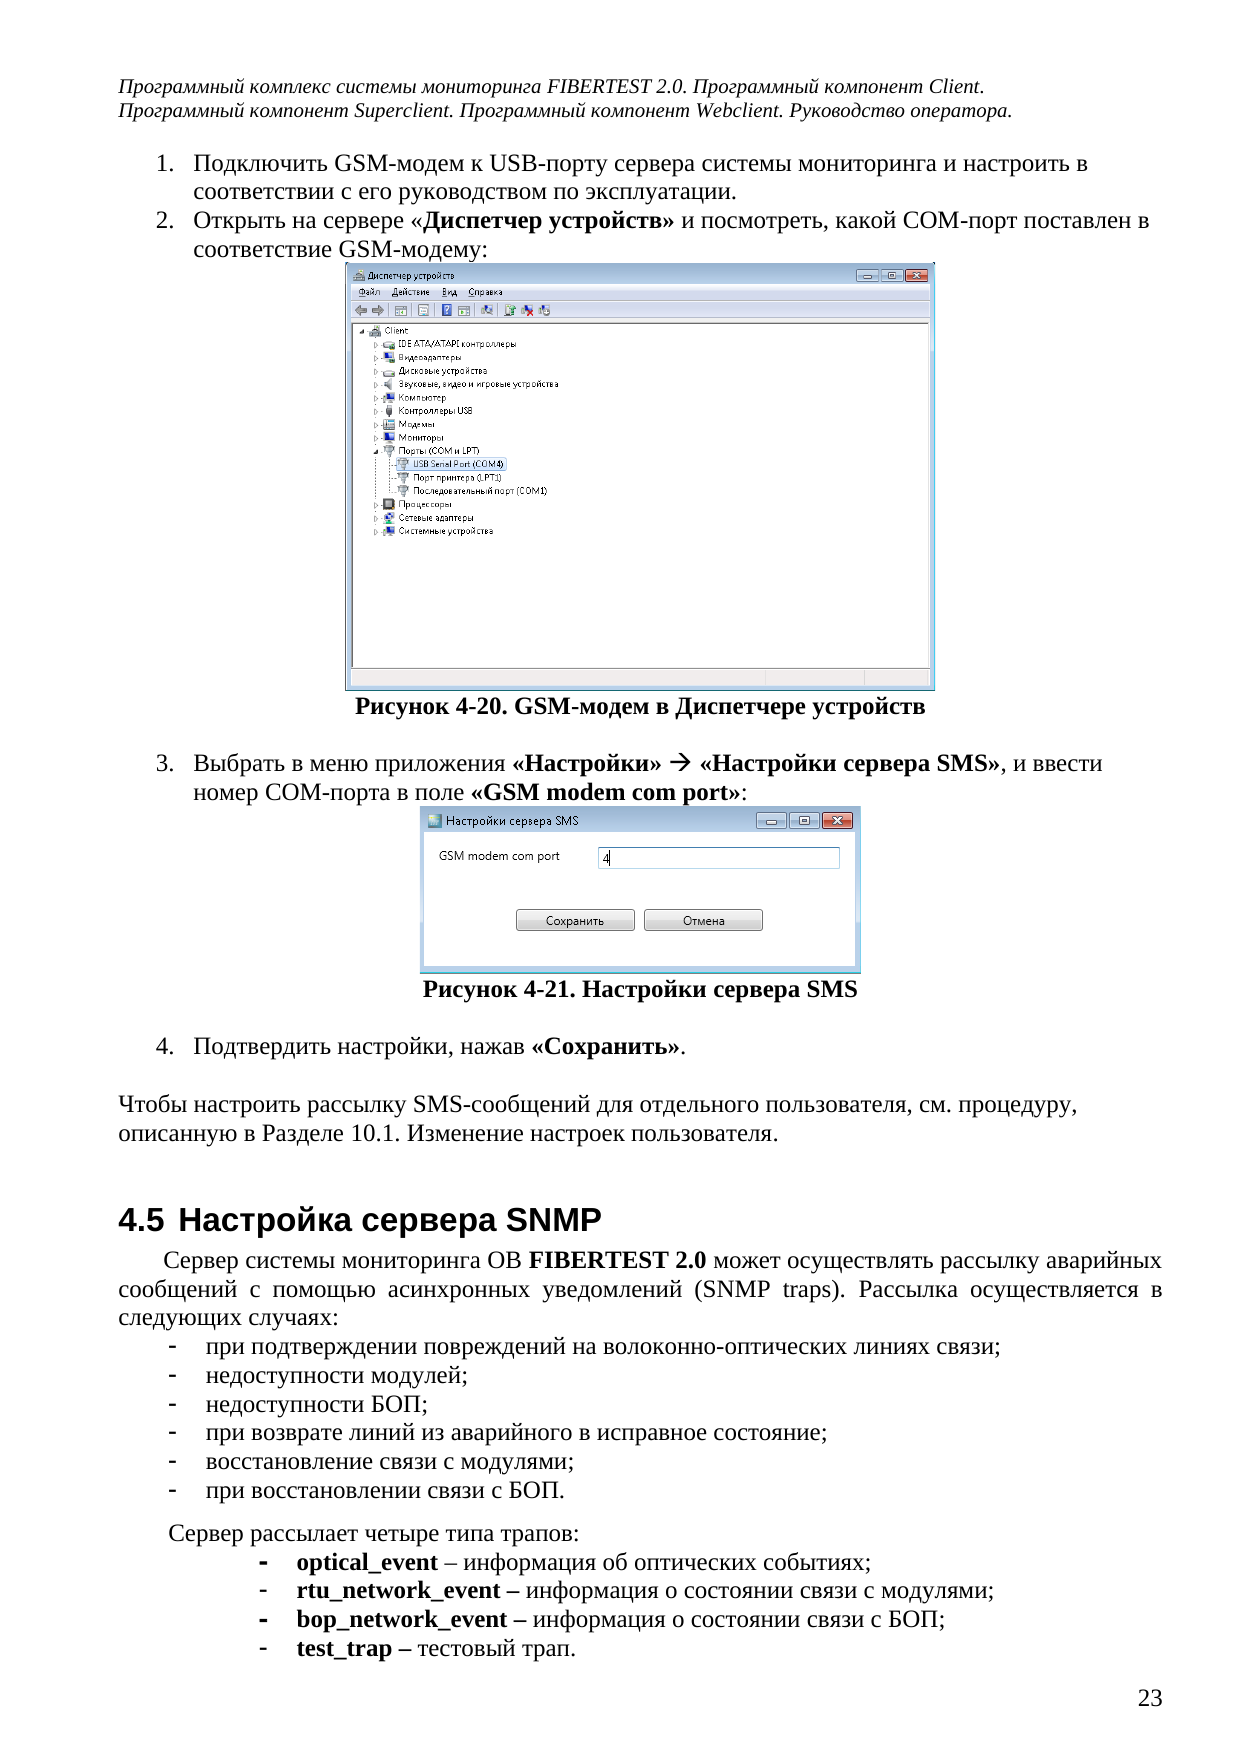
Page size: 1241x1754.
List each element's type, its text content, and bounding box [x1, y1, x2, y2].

list Открыть на сервере «Диспетчер устройств» и посмотреть, какой COM-порт поставлен в соответствие GSM-модему: [156, 205, 1162, 263]
list при возврате линий из аварийного в исправное состояние; [168, 1417, 1162, 1446]
list rtu_network_event – информация о состоянии связи с модулями; [259, 1576, 1162, 1604]
picture [419, 806, 861, 974]
list недоступности модулей; [168, 1360, 1162, 1389]
list Подключить GSM-модем к USB-порту сервера системы мониторинга и настроить в соответствии с его руководством по эксплуатации. [156, 148, 1162, 205]
list при подтверждении повреждений на волоконно-оптических линиях связи; [168, 1331, 1162, 1360]
text Сервер системы мониторинга ОВ FIBERTEST 2.0 может осуществлять рассылку аварийных сообщений с помощью асинхронных уведомлений (SNMP traps). Рассылка осуществляется в следующих случаях: [118, 1245, 1162, 1331]
list при восстановлении связи с БОП. [168, 1475, 1162, 1504]
list Подтвердить настройки, нажав «Сохранить». [156, 1031, 1162, 1060]
picture [345, 262, 936, 691]
text Сервер рассылает четыре типа трапов: [118, 1518, 1162, 1547]
list Выбрать в меню приложения «Настройки» «Настройки сервера SMS», и ввести номер COM-порта в поле «GSM modem com port»: [156, 748, 1162, 806]
list недоступности БОП; [168, 1389, 1162, 1417]
list test_trap – тестовый трап. [259, 1633, 1162, 1662]
list bop_network_event – информация о состоянии связи с БОП; [259, 1604, 1162, 1633]
subtitle Настройка сервера SNMP [118, 1200, 1162, 1239]
list optical_event – информация об оптических событиях; [259, 1547, 1162, 1576]
text Чтобы настроить рассылку SMS-сообщений для отдельного пользователя, см. процедуру, описанную в Разделе 10.1. Изменение настроек пользователя. [118, 1089, 1162, 1146]
list восстановление связи с модулями; [168, 1446, 1162, 1475]
